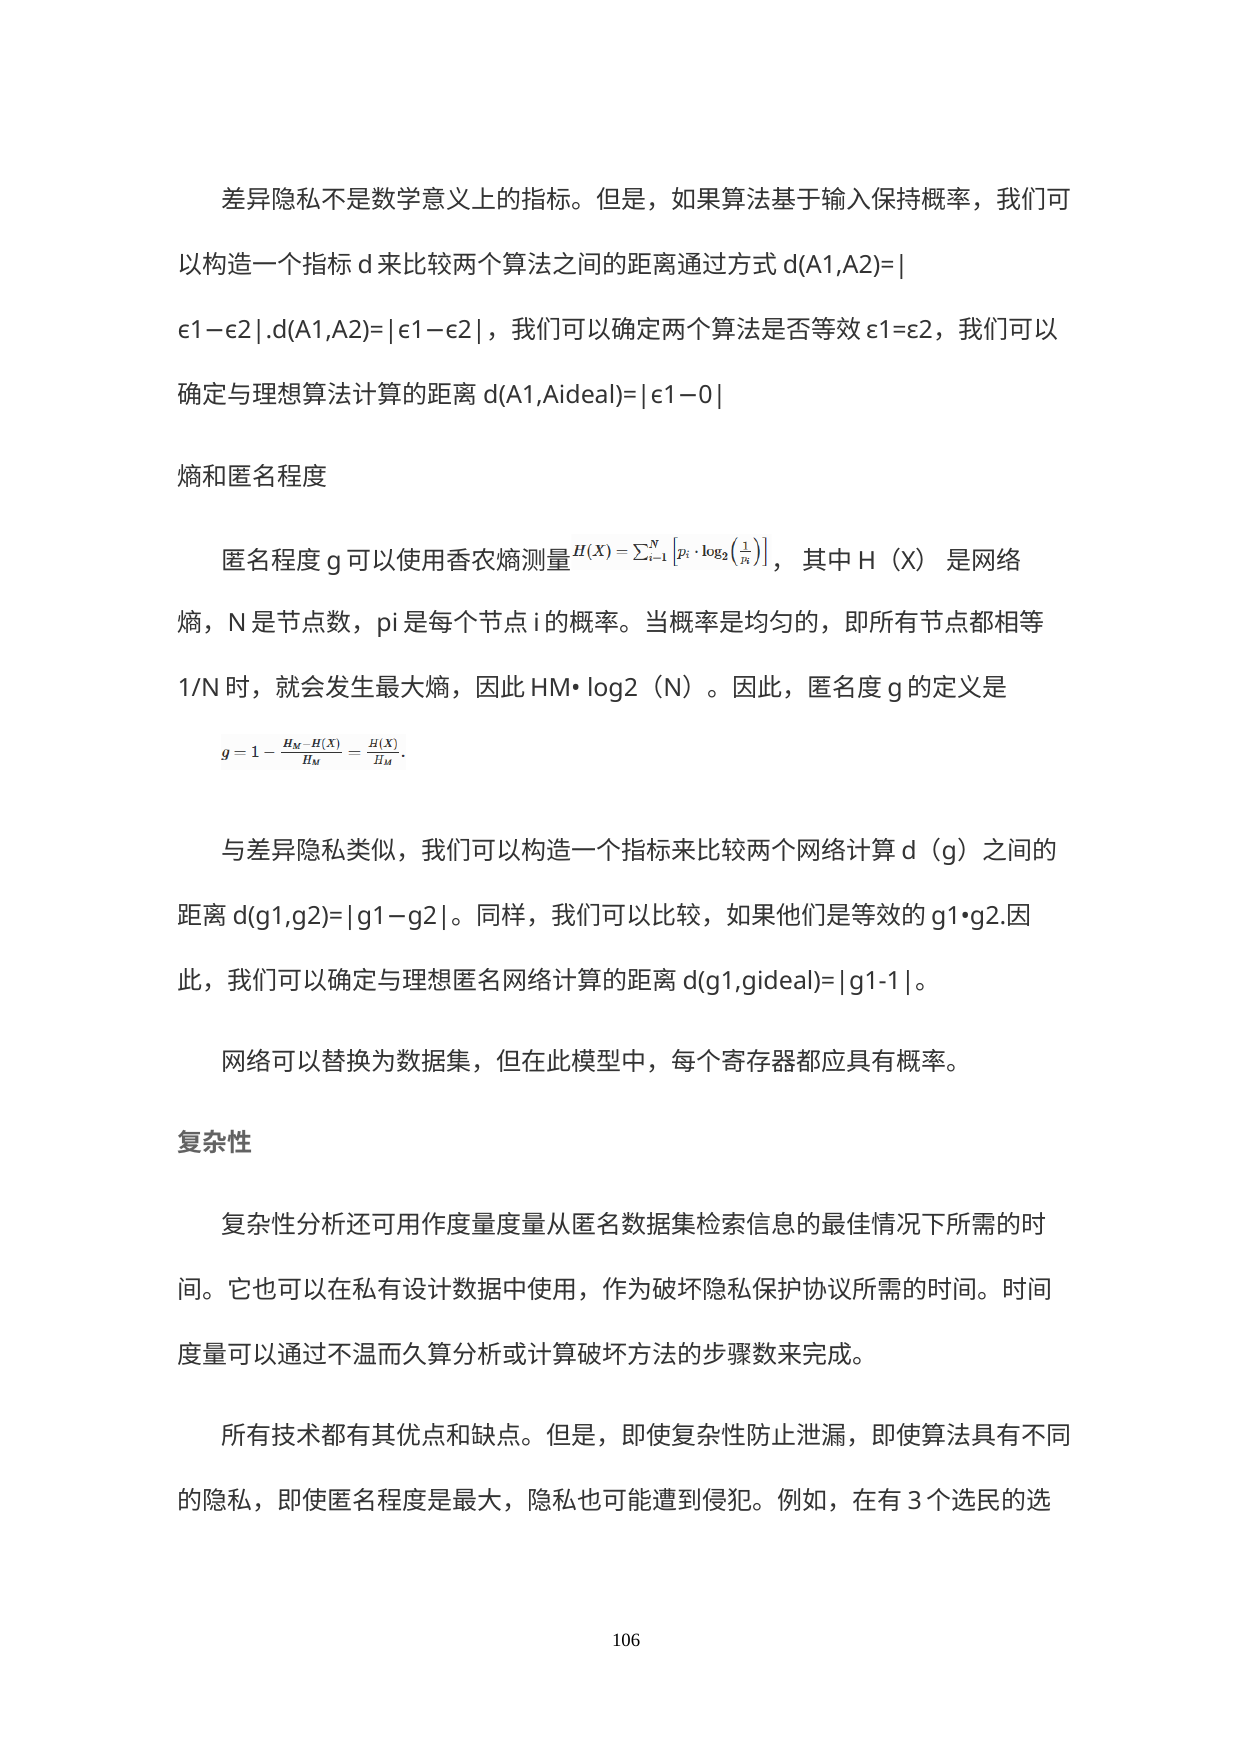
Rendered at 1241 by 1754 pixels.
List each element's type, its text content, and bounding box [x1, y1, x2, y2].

text 复杂性 [177, 1108, 1075, 1173]
text 网络可以替换为数据集，但在此模型中，每个寄存器都应具有概率。 [177, 1027, 1075, 1092]
text 复杂性分析还可用作度量度量从匿名数据集检索信息的最佳情况下所需的时间。它也可以在私有设计数据中使用，作为破坏隐私保护协议所需的时间。时间度量可以通过不温而久算分析或计算破坏方法的步骤数来完成。 [177, 1190, 1075, 1385]
text 与差异隐私类似，我们可以构造一个指标来比较两个网络计算d（g）之间的距离d(g1,g2)=|g1−g2|。同样，我们可以比较，如果他们是等效的g1•g2.因此，我们可以确定与理想匿名网络计算的距离d(g1,gideal)=|g1-1|。 [177, 816, 1075, 1011]
picture [221, 734, 406, 770]
text 熵和匿名程度 [177, 442, 1075, 507]
text 匿名程度g可以使用香农熵测量， 其中H（X） 是网络熵，N是节点数，pi是每个节点i的概率。当概率是均匀的，即所有节点都相等 1/N时，就会发生最大熵，因此HM• log2（N）。因此，匿名度g的定义是 [177, 523, 1075, 718]
picture [571, 534, 772, 570]
text 差异隐私不是数学意义上的指标。但是，如果算法基于输入保持概率，我们可以构造一个指标d来比较两个算法之间的距离通过方式d(A1,A2)=|ϵ1−ϵ2|.d(A1,A2)=|ϵ1−ϵ2|，我们可以确定两个算法是否等效ε1=ε2，我们可以确定与理想算法计算的距离 d(A1,Aideal)=|ϵ1−0| [177, 165, 1075, 425]
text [177, 1401, 1075, 1531]
